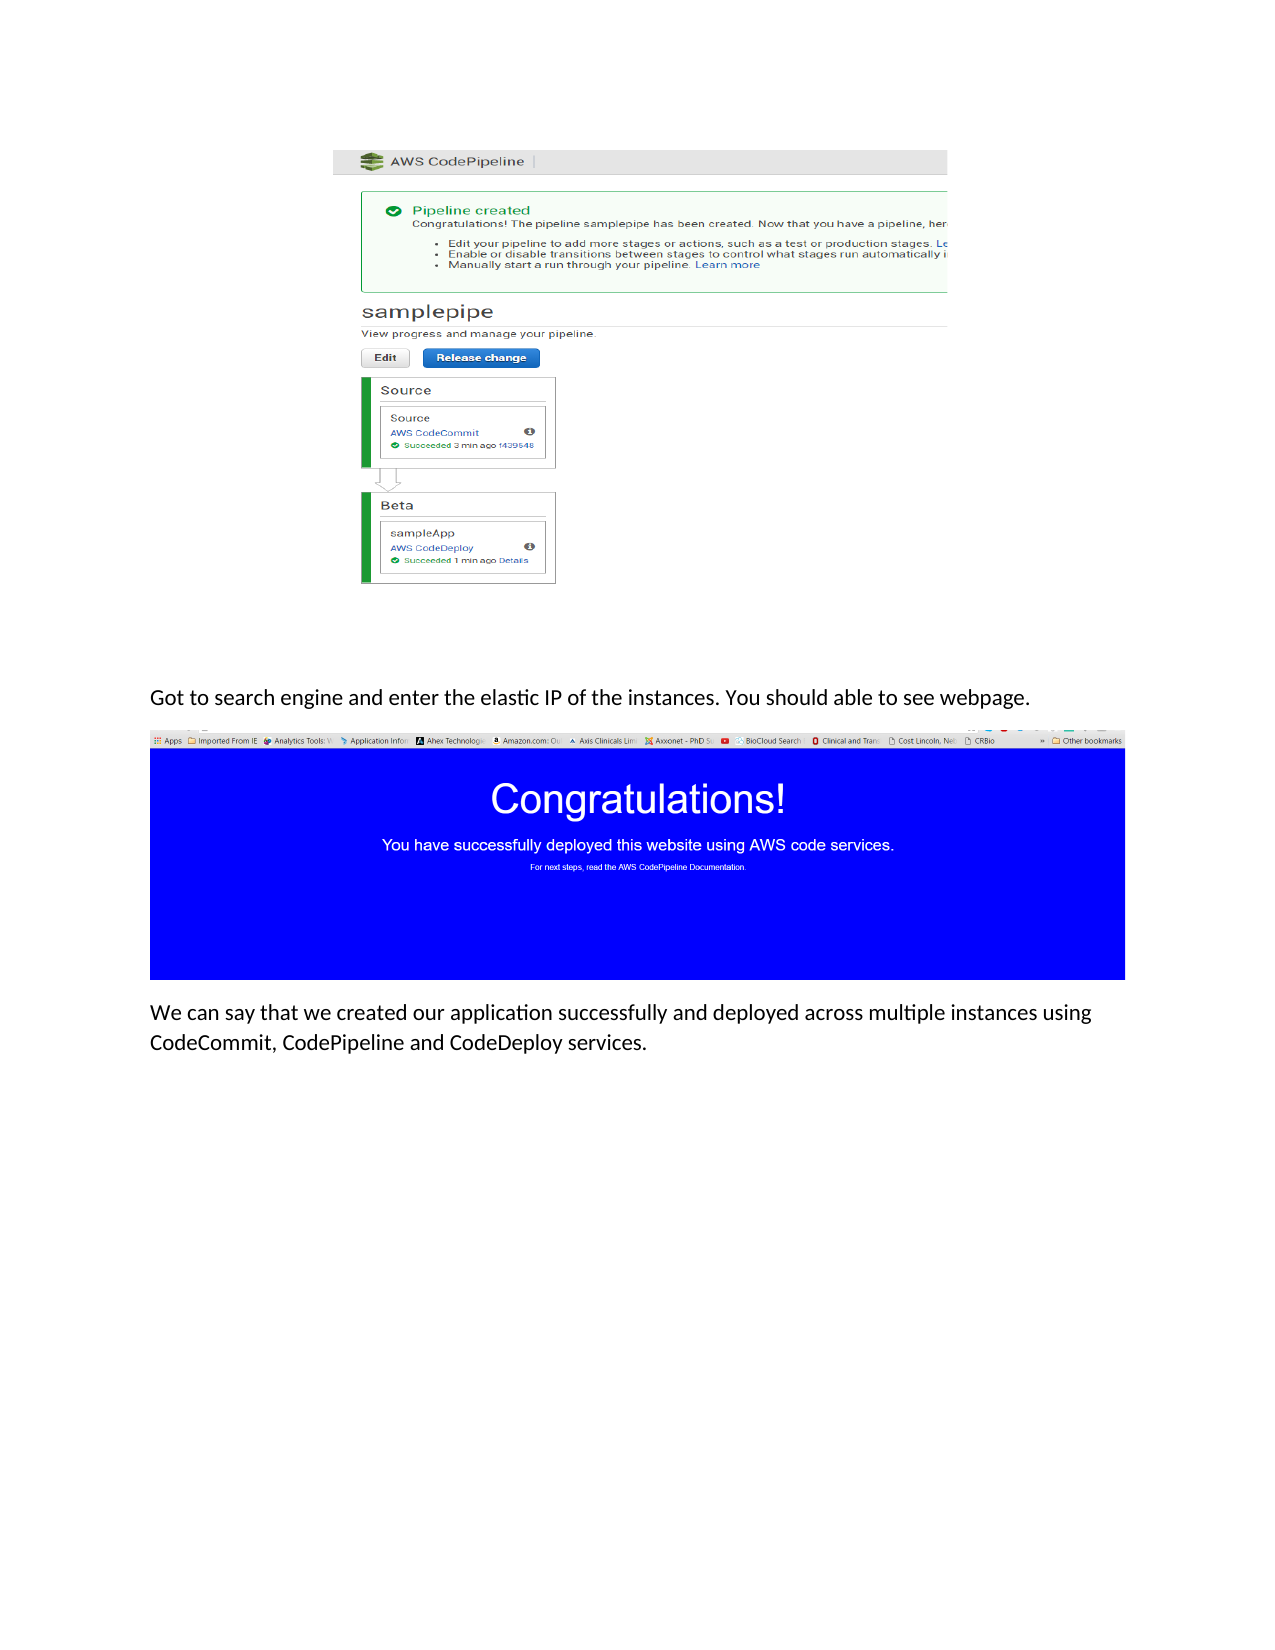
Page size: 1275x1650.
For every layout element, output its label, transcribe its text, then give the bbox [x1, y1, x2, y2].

picture [333, 150, 948, 618]
text We can say that we created our application successfully and deployed across multiple instances using CodeCommit, CodePipeline and CodeDeploy services. [150, 998, 1125, 1056]
text Got to search engine and enter the elastic IP of the instances. You should able to see webpage. [150, 683, 1125, 711]
picture [150, 730, 1125, 980]
